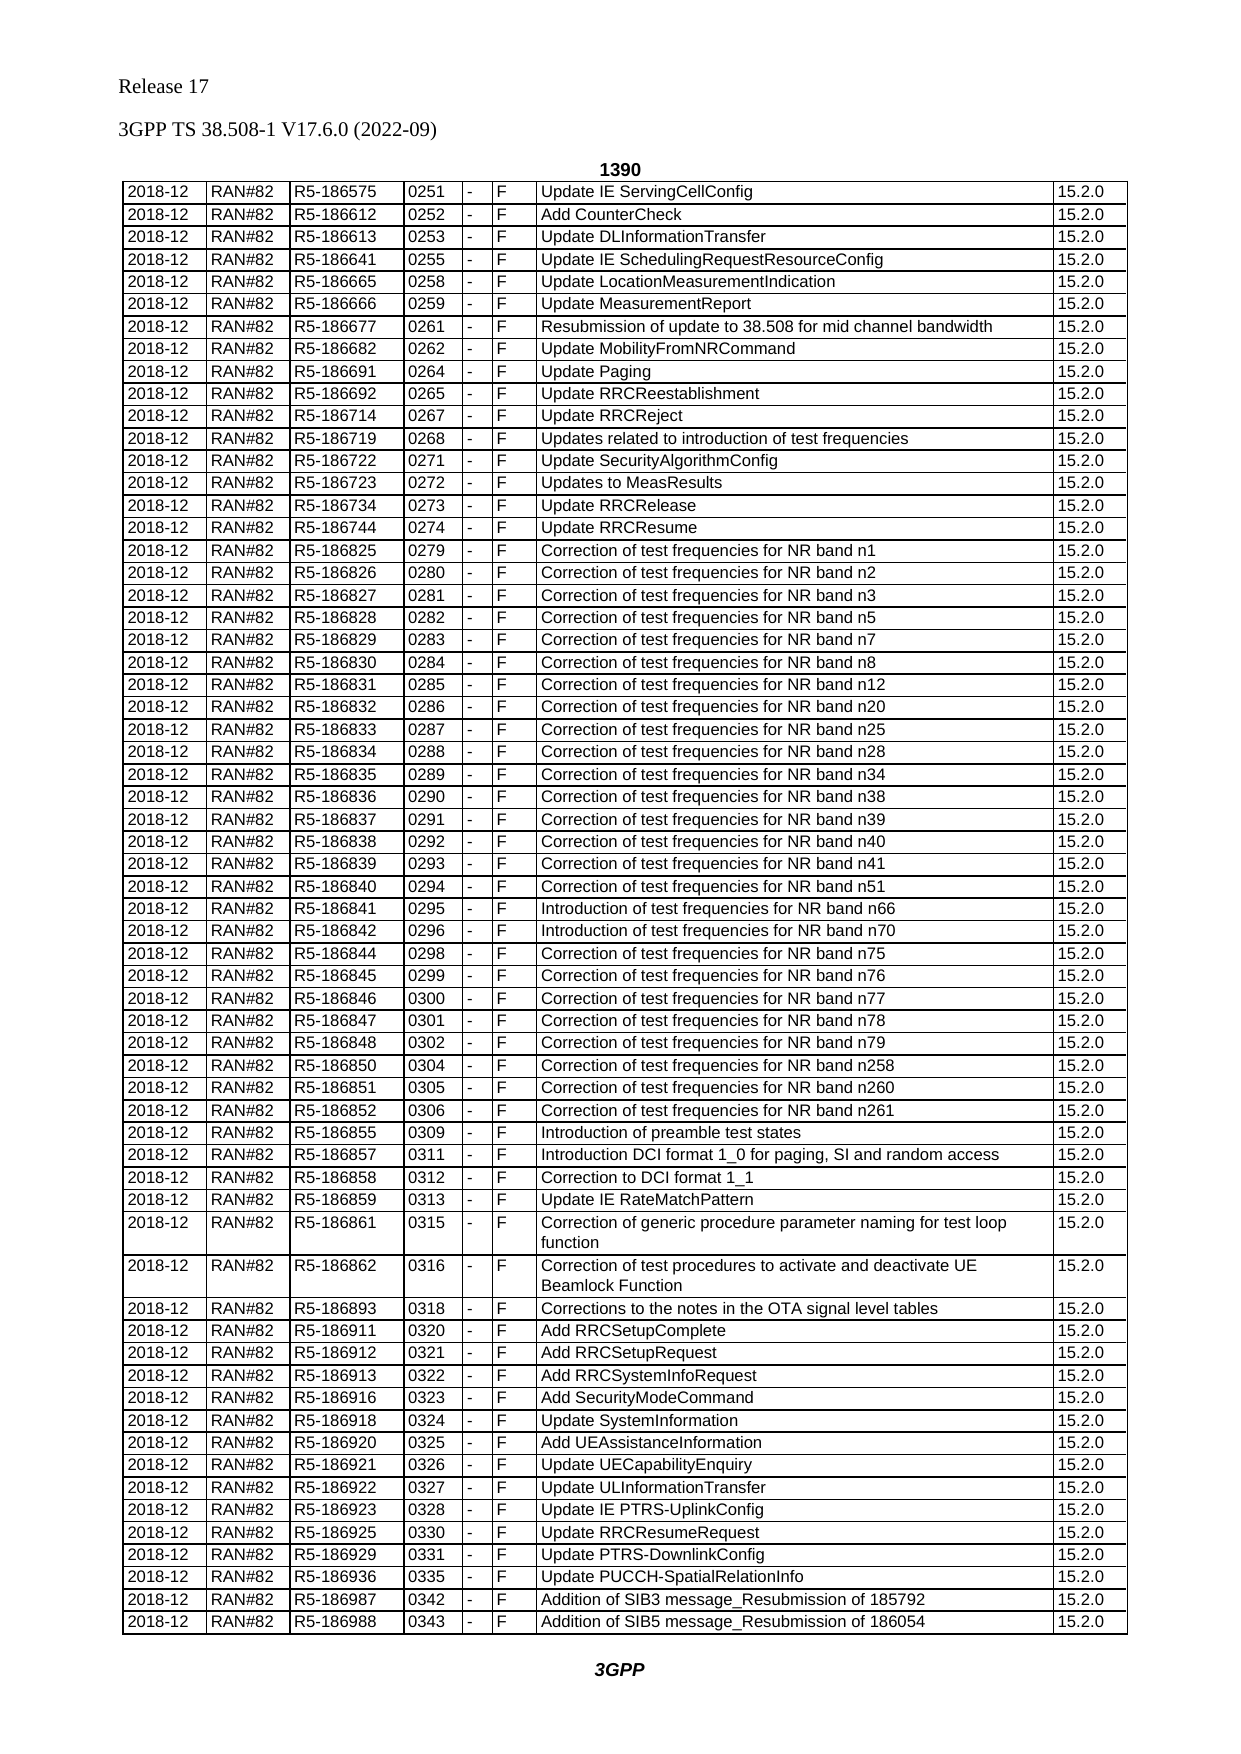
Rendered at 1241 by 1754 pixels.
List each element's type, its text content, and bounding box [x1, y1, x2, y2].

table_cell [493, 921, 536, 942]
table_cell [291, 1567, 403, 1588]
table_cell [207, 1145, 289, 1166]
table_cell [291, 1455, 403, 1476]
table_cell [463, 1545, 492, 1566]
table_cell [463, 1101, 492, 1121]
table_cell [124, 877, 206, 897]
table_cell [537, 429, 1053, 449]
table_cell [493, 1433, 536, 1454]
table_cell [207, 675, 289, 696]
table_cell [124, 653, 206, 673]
table_cell 15.2.0 [1054, 203, 1127, 225]
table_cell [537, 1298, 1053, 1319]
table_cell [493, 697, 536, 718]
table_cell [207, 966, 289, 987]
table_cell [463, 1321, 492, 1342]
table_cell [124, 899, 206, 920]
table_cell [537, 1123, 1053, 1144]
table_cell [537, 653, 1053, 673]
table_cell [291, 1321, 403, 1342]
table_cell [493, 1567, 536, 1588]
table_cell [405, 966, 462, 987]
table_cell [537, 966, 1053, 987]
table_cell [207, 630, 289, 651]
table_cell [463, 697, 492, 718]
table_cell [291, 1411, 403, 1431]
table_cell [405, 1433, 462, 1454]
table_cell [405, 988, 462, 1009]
table_cell F [493, 384, 536, 404]
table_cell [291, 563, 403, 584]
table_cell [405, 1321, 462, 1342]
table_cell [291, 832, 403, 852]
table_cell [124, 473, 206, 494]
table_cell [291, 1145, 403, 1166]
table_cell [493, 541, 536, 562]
table_cell 2018-12 [124, 294, 206, 315]
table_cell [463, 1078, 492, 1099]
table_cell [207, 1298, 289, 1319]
table_cell RAN#82 [207, 384, 289, 404]
table_cell F [493, 339, 536, 360]
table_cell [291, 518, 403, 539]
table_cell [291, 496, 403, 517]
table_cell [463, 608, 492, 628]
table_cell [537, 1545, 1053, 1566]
table_cell RAN#82 [207, 361, 289, 382]
table_cell R5-186714 [291, 406, 403, 427]
table_cell Update DLInformationTransfer [537, 227, 1053, 248]
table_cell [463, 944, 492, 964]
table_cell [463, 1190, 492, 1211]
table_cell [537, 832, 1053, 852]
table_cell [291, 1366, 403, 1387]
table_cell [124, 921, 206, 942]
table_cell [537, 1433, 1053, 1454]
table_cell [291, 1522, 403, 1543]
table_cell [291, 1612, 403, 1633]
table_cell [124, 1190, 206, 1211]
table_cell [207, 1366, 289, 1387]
table_cell F [493, 272, 536, 293]
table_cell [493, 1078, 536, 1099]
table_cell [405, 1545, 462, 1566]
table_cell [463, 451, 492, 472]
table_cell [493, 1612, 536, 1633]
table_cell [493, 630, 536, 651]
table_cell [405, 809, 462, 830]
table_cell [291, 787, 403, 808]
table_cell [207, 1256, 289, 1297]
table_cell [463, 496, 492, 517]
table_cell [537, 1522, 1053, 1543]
table_cell 0265 [405, 384, 462, 404]
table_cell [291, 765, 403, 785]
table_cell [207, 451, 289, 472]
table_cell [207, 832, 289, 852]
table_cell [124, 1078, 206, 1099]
table_cell 0267 [405, 406, 462, 427]
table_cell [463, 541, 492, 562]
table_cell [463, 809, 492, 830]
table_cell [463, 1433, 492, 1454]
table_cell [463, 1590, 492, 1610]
table_cell Resubmission of update to 38.508 for mid channel bandwidth [537, 317, 1053, 337]
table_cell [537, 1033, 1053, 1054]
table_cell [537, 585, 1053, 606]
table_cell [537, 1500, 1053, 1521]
table_cell R5-186613 [291, 227, 403, 248]
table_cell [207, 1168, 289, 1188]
table_cell RAN#82 [207, 339, 289, 360]
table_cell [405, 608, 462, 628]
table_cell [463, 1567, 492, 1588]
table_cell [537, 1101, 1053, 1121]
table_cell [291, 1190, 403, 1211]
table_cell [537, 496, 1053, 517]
table_cell F [493, 294, 536, 315]
table_cell Update MeasurementReport [537, 294, 1053, 315]
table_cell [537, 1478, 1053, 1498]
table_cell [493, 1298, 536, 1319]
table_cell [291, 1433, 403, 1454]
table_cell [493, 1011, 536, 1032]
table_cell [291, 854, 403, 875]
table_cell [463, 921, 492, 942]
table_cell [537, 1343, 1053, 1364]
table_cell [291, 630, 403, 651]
table_cell F [493, 361, 536, 382]
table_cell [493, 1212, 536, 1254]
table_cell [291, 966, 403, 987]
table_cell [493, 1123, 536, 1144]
table_cell - [463, 339, 492, 360]
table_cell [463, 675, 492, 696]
table_cell R5-186682 [291, 339, 403, 360]
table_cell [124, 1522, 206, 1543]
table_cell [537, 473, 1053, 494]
table_cell RAN#82 [207, 272, 289, 293]
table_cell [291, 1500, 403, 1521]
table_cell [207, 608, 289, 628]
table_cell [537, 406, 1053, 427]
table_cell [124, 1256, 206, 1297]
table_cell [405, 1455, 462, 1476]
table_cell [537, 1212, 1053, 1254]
table_cell Update RRCReestablishment [537, 384, 1053, 404]
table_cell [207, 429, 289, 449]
table_cell 0258 [405, 272, 462, 293]
table_cell - [463, 250, 492, 270]
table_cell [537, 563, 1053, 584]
table_cell 15.2.0 [1054, 338, 1127, 360]
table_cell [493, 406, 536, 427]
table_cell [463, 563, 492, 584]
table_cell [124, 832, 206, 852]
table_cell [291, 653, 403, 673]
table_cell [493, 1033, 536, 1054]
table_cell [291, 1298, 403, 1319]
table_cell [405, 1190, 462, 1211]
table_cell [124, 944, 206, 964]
table_cell RAN#82 [207, 227, 289, 248]
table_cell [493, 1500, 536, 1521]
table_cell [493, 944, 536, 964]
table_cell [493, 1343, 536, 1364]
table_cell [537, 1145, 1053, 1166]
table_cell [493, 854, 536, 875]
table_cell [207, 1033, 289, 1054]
table_cell 2018-12 [124, 339, 206, 360]
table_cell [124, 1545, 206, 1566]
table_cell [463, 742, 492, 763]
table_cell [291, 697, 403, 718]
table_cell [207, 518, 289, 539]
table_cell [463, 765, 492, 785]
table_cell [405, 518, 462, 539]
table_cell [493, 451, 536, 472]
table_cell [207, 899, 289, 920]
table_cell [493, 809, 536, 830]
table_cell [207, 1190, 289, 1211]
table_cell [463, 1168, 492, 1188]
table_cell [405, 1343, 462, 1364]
table_cell R5-186665 [291, 272, 403, 293]
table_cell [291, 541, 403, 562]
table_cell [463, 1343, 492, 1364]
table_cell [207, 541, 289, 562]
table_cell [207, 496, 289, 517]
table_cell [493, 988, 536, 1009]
table_cell R5-186575 [291, 182, 403, 203]
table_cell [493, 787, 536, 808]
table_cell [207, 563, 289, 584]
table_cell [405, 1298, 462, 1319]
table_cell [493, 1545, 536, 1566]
table_cell RAN#82 [207, 205, 289, 225]
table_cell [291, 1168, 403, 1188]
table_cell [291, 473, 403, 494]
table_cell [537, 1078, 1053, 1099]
table_cell F [493, 317, 536, 337]
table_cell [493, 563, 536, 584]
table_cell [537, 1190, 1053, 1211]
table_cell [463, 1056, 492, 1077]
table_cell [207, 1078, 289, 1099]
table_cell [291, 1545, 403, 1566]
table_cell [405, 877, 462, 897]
table_cell - [463, 227, 492, 248]
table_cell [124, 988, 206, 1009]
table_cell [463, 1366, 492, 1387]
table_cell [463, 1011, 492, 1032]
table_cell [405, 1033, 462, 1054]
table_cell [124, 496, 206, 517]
table_cell - [463, 384, 492, 404]
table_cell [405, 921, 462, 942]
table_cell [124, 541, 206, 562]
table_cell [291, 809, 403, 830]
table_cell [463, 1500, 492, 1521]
table_cell R5-186666 [291, 294, 403, 315]
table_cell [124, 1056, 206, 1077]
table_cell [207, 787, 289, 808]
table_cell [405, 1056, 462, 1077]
table_cell R5-186692 [291, 384, 403, 404]
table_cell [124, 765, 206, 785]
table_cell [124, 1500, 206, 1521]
table_cell RAN#82 [207, 294, 289, 315]
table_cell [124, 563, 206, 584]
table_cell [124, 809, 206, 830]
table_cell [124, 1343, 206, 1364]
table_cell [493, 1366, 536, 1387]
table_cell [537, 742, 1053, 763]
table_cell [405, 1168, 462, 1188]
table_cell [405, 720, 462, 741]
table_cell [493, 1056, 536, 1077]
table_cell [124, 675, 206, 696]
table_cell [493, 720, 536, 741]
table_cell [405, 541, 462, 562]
table_cell 0251 [405, 182, 462, 203]
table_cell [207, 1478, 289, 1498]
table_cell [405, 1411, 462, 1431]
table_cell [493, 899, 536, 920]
table_cell Update Paging [537, 361, 1053, 382]
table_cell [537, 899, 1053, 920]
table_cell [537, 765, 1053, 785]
table_cell Update LocationMeasurementIndication [537, 272, 1053, 293]
table_cell 15.2.0 [1054, 382, 1127, 404]
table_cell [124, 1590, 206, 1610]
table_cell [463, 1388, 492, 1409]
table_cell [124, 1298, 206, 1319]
table_cell 15.2.0 [1054, 248, 1127, 270]
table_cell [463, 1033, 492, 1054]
table_cell RAN#82 [207, 406, 289, 427]
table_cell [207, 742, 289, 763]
table_cell 2018-12 [124, 361, 206, 382]
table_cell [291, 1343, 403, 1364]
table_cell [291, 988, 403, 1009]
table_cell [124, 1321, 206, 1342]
table_cell R5-186612 [291, 205, 403, 225]
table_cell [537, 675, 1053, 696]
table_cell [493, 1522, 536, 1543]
table_cell 0255 [405, 250, 462, 270]
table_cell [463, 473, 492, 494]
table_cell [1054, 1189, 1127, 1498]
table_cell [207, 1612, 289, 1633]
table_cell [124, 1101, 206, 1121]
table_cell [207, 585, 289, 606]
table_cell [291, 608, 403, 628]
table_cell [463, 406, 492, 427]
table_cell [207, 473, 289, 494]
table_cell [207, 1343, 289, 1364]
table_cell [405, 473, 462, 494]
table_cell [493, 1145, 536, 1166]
table_cell F [493, 250, 536, 270]
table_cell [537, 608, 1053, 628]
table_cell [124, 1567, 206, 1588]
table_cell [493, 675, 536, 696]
table_cell 0262 [405, 339, 462, 360]
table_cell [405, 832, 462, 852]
table_cell - [463, 272, 492, 293]
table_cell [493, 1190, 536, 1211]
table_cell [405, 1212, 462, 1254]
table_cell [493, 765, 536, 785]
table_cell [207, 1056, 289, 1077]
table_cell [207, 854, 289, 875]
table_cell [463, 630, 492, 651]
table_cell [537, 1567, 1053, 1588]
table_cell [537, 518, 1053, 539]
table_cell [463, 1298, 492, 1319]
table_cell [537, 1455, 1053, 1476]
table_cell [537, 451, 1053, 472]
table_cell 2018-12 [124, 406, 206, 427]
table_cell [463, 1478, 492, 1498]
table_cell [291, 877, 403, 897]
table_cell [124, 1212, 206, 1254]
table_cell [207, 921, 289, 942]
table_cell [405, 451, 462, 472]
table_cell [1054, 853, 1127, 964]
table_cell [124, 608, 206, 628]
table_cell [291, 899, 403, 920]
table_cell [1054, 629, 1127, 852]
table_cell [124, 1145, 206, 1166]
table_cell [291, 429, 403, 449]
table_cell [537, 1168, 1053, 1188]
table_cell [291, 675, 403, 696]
table_cell 15.2.0 [1054, 182, 1127, 203]
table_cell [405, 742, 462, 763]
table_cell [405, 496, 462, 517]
table_cell 0259 [405, 294, 462, 315]
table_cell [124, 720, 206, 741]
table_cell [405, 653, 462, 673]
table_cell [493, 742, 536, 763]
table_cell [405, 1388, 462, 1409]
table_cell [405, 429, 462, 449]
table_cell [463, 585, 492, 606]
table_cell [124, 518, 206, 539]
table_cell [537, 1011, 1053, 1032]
table_cell R5-186677 [291, 317, 403, 337]
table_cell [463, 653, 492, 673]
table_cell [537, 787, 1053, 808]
table_cell 2018-12 [124, 384, 206, 404]
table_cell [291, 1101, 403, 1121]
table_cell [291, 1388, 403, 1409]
table_cell 15.2.0 [1054, 360, 1127, 382]
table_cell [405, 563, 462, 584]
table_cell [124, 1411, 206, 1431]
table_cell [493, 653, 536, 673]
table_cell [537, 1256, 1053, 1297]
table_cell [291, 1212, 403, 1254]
table_cell 2018-12 [124, 250, 206, 270]
table_cell RAN#82 [207, 182, 289, 203]
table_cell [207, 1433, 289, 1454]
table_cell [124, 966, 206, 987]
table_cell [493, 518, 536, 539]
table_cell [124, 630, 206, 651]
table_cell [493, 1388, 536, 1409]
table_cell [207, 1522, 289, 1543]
table_cell 15.2.0 [1054, 315, 1127, 337]
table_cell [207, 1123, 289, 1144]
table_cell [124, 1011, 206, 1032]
table_cell RAN#82 [207, 317, 289, 337]
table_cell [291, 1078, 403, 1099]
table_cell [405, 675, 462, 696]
table_cell - [463, 205, 492, 225]
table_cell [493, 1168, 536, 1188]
table_cell - [463, 317, 492, 337]
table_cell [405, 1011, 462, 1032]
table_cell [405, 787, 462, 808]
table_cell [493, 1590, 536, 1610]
table_cell - [463, 182, 492, 203]
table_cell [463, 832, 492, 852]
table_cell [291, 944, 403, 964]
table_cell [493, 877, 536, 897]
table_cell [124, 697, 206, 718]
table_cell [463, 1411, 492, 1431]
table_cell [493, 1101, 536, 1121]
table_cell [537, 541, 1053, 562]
table_cell F [493, 227, 536, 248]
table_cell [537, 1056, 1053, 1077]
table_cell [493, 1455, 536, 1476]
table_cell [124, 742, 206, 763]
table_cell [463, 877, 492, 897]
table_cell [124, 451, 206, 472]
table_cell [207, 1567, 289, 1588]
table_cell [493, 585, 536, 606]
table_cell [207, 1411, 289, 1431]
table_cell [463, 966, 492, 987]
table_cell 15.2.0 [1054, 270, 1127, 293]
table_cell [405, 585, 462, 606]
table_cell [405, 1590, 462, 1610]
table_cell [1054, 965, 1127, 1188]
table_cell 2018-12 [124, 182, 206, 203]
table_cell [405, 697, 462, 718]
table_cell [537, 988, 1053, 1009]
table_cell F [493, 182, 536, 203]
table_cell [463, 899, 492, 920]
table_cell R5-186691 [291, 361, 403, 382]
table_cell Update IE ServingCellConfig [537, 182, 1053, 203]
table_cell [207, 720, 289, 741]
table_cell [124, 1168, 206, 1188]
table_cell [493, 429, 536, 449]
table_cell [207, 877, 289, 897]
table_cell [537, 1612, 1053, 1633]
table_cell Update MobilityFromNRCommand [537, 339, 1053, 360]
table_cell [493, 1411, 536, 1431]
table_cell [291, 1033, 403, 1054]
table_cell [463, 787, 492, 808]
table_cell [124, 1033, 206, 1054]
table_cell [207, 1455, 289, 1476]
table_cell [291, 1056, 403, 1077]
table_cell 2018-12 [124, 272, 206, 293]
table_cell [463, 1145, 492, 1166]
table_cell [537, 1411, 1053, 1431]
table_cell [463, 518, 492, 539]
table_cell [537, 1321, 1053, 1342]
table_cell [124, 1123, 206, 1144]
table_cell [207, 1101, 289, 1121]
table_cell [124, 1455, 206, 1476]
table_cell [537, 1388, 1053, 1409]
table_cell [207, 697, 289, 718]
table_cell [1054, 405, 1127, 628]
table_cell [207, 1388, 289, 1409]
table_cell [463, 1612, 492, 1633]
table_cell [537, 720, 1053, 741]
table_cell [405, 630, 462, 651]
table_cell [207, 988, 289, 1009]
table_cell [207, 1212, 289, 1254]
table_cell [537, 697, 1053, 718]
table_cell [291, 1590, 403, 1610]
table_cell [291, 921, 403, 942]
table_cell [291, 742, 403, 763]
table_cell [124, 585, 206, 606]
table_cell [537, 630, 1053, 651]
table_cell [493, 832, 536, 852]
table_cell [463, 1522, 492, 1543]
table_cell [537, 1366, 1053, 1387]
table_cell 0252 [405, 205, 462, 225]
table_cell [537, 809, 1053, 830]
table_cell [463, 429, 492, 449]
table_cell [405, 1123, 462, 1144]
table_cell 2018-12 [124, 317, 206, 337]
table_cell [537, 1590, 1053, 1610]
table_cell RAN#82 [207, 250, 289, 270]
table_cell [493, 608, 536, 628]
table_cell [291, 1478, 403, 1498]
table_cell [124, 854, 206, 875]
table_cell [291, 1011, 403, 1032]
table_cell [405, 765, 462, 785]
table_cell 0253 [405, 227, 462, 248]
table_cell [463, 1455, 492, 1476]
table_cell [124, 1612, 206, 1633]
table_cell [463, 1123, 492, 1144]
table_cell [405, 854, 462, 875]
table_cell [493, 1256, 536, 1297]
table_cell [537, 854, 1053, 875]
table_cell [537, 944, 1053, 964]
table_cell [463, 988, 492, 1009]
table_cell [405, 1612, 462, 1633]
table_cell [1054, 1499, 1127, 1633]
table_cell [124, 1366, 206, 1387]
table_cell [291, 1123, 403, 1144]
table_cell 0261 [405, 317, 462, 337]
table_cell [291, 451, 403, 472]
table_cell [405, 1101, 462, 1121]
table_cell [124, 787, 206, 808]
table_cell Add CounterCheck [537, 205, 1053, 225]
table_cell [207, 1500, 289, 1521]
table_cell 15.2.0 [1054, 225, 1127, 248]
table_cell 15.2.0 [1054, 293, 1127, 315]
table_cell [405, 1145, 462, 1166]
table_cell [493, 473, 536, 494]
table_cell 2018-12 [124, 227, 206, 248]
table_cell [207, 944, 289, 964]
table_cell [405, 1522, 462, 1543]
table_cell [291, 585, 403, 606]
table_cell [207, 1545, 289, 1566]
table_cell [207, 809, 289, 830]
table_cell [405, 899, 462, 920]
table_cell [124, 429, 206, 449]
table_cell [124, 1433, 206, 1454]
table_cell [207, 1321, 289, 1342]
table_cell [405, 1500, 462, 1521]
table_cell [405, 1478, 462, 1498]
table_cell Update IE SchedulingRequestResourceConfig [537, 250, 1053, 270]
table_cell R5-186641 [291, 250, 403, 270]
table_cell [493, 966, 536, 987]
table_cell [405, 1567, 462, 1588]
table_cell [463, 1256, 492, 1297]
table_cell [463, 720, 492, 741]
table_cell 0264 [405, 361, 462, 382]
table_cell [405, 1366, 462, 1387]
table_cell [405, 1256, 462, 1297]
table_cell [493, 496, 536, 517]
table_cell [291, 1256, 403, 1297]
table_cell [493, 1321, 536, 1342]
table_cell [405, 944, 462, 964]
table_cell - [463, 294, 492, 315]
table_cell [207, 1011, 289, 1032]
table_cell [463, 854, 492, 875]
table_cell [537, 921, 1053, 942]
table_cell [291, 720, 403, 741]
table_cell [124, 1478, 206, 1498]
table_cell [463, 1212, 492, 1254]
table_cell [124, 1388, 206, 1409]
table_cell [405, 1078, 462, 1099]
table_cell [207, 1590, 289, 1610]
table_cell 2018-12 [124, 205, 206, 225]
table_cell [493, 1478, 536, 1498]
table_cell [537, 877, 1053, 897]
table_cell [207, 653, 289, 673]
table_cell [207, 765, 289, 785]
table_cell F [493, 205, 536, 225]
table_cell - [463, 361, 492, 382]
